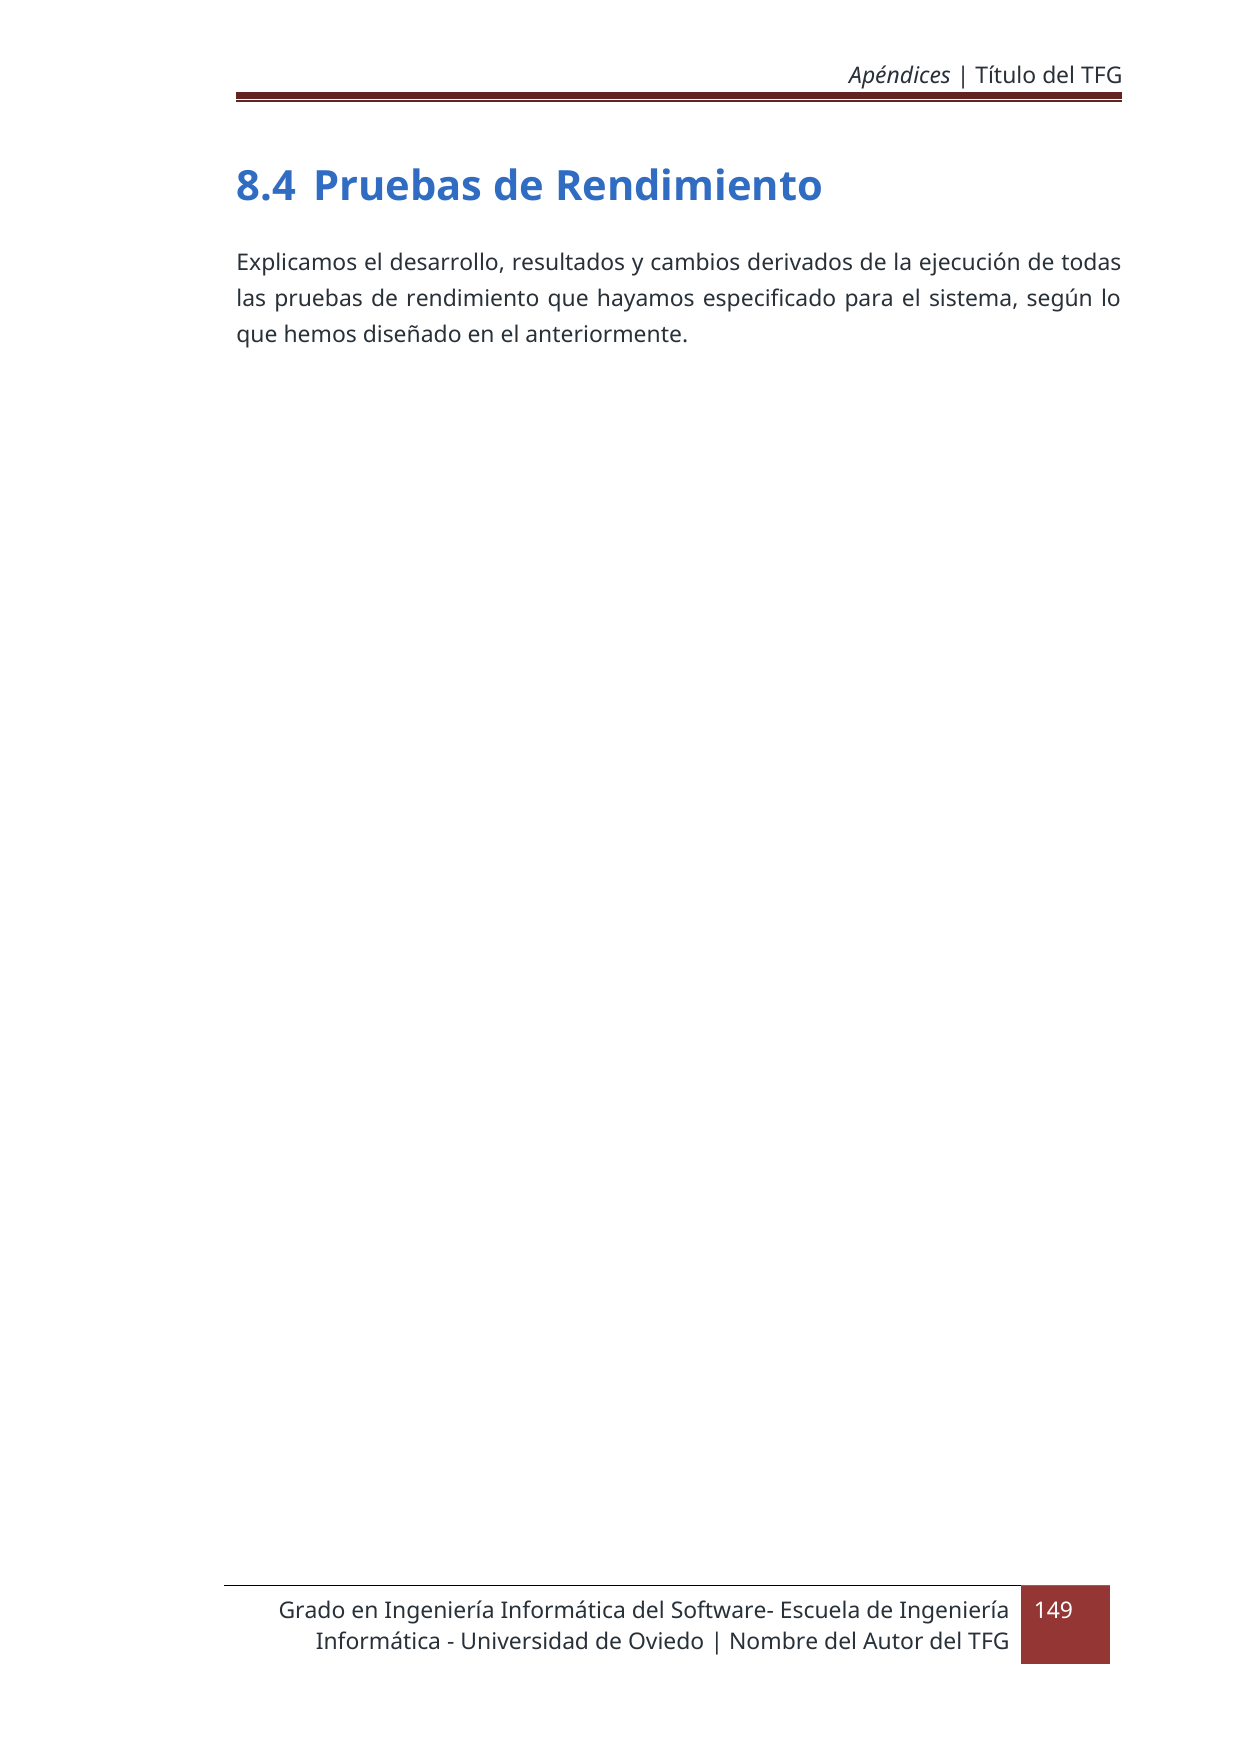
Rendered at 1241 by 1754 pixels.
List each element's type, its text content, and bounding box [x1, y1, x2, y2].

subtitle Pruebas de Rendimiento [236, 156, 1122, 212]
text Explicamos el desarrollo, resultados y cambios derivados de la ejecución de todas las pruebas de rendimiento que hayamos especificado para el sistema, según lo que hemos diseñado en el anteriormente. [236, 246, 1122, 349]
